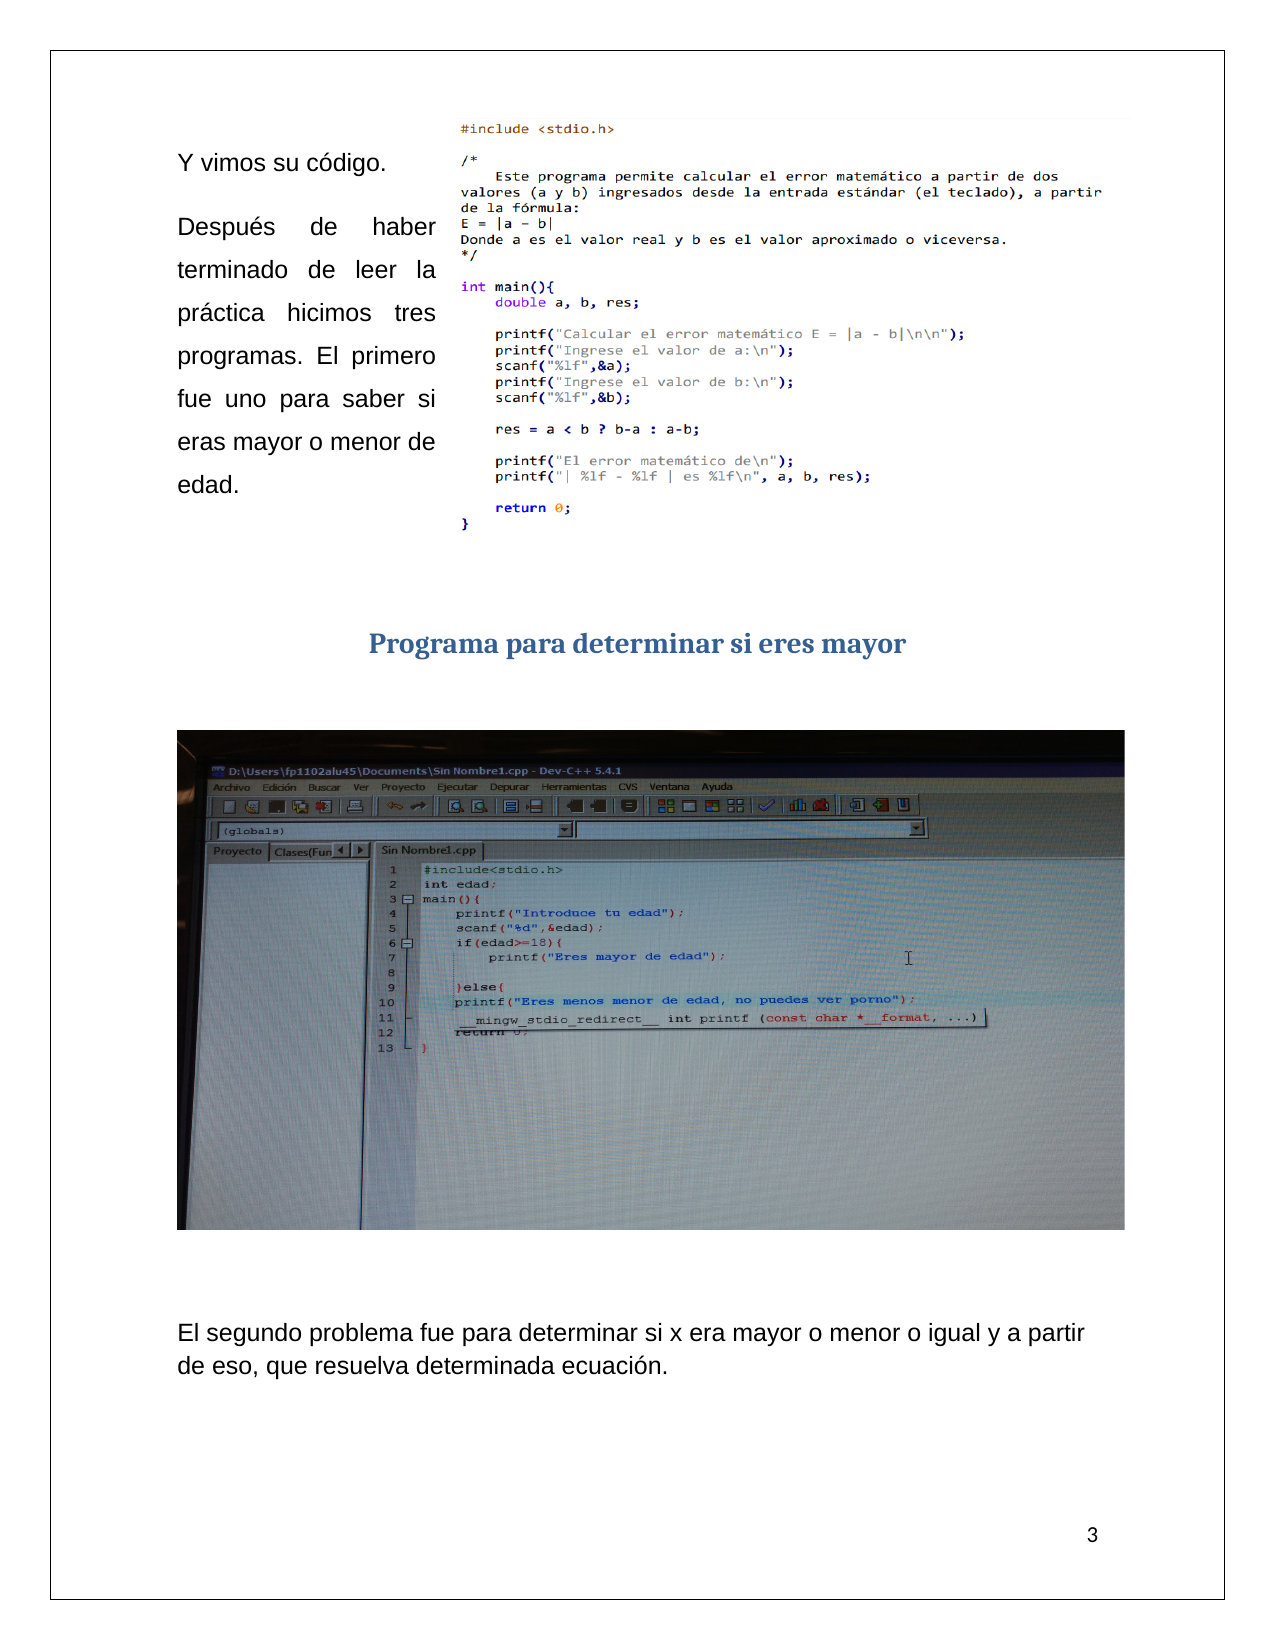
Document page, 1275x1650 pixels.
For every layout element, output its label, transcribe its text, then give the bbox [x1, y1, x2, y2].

picture [177, 730, 1125, 1230]
picture [455, 118, 1133, 533]
subtitle Programa para determinar si eres mayor [177, 627, 1098, 661]
text Después de haber terminado de leer la práctica hicimos tres programas. El primero fue uno para saber si eras mayor o menor de edad. [177, 212, 455, 499]
text El segundo problema fue para determinar si x era mayor o menor o igual y a partir de eso, que resuelva determinada ecuación. [177, 1318, 1098, 1380]
text Y vimos su código. [177, 147, 455, 176]
